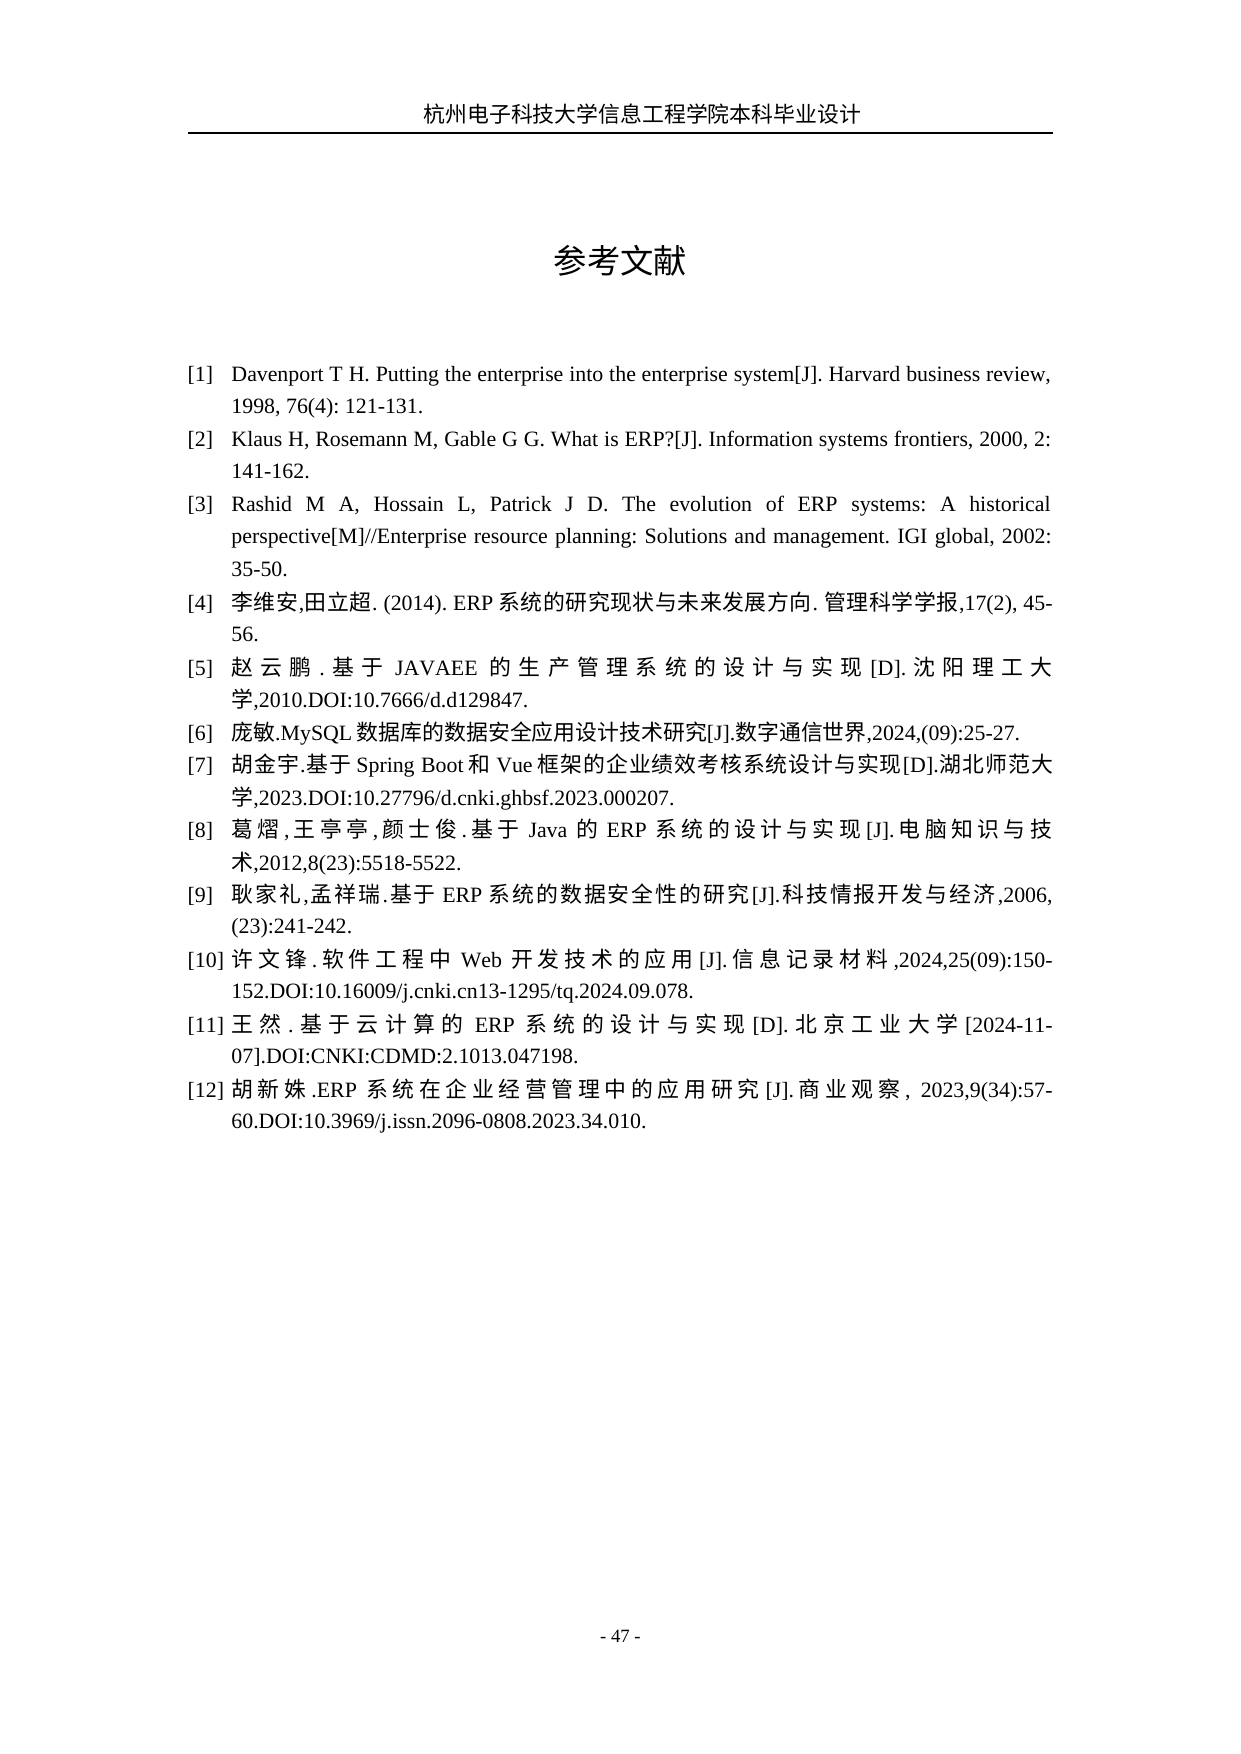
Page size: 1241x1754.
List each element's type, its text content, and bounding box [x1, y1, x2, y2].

text [8] 葛熠,王亭亭,颜士俊.基于Java的ERP系统的设计与实现[J].电脑知识与技术,2012,8(23):5518-5522. [187, 812, 1053, 877]
text [11] 王然.基于云计算的ERP系统的设计与实现[D].北京工业大学[2024-11-07].DOI:CNKI:CDMD:2.1013.047198. [187, 1007, 1053, 1072]
text [2] Klaus H, Rosemann M, Gable G G. What is ERP?[J]. Information systems frontiers, 2000, 2: 141-162. [187, 422, 1053, 487]
subtitle 参考文献 [187, 227, 1053, 292]
text [7] 胡金宇.基于Spring Boot和Vue框架的企业绩效考核系统设计与实现[D].湖北师范大学,2023.DOI:10.27796/d.cnki.ghbsf.2023.000207. [187, 747, 1053, 812]
text [4] 李维安,田立超. (2014). ERP系统的研究现状与未来发展方向. 管理科学学报,17(2), 45-56. [187, 584, 1053, 649]
text [3] Rashid M A, Hossain L, Patrick J D. The evolution of ERP systems: A historical perspective[M]//Enterprise resource planning: Solutions and management. IGI global, 2002: 35-50. [187, 487, 1053, 584]
text [6] 庞敏.MySQL数据库的数据安全应用设计技术研究[J].数字通信世界,2024,(09):25-27. [187, 714, 1053, 747]
text [12] 胡新姝.ERP系统在企业经营管理中的应用研究[J].商业观察, 2023,9(34):57-60.DOI:10.3969/j.issn.2096-0808.2023.34.010. [187, 1072, 1053, 1137]
text [10] 许文锋.软件工程中Web开发技术的应用[J].信息记录材料,2024,25(09):150-152.DOI:10.16009/j.cnki.cn13-1295/tq.2024.09.078. [187, 942, 1053, 1007]
text [5] 赵云鹏.基于JAVAEE的生产管理系统的设计与实现[D].沈阳理工大学,2010.DOI:10.7666/d.d129847. [187, 649, 1053, 714]
text [9] 耿家礼,孟祥瑞.基于ERP系统的数据安全性的研究[J].科技情报开发与经济,2006,(23):241-242. [187, 877, 1053, 942]
text [1] Davenport T H. Putting the enterprise into the enterprise system[J]. Harvard business review, 1998, 76(4): 121-131. [187, 357, 1053, 422]
